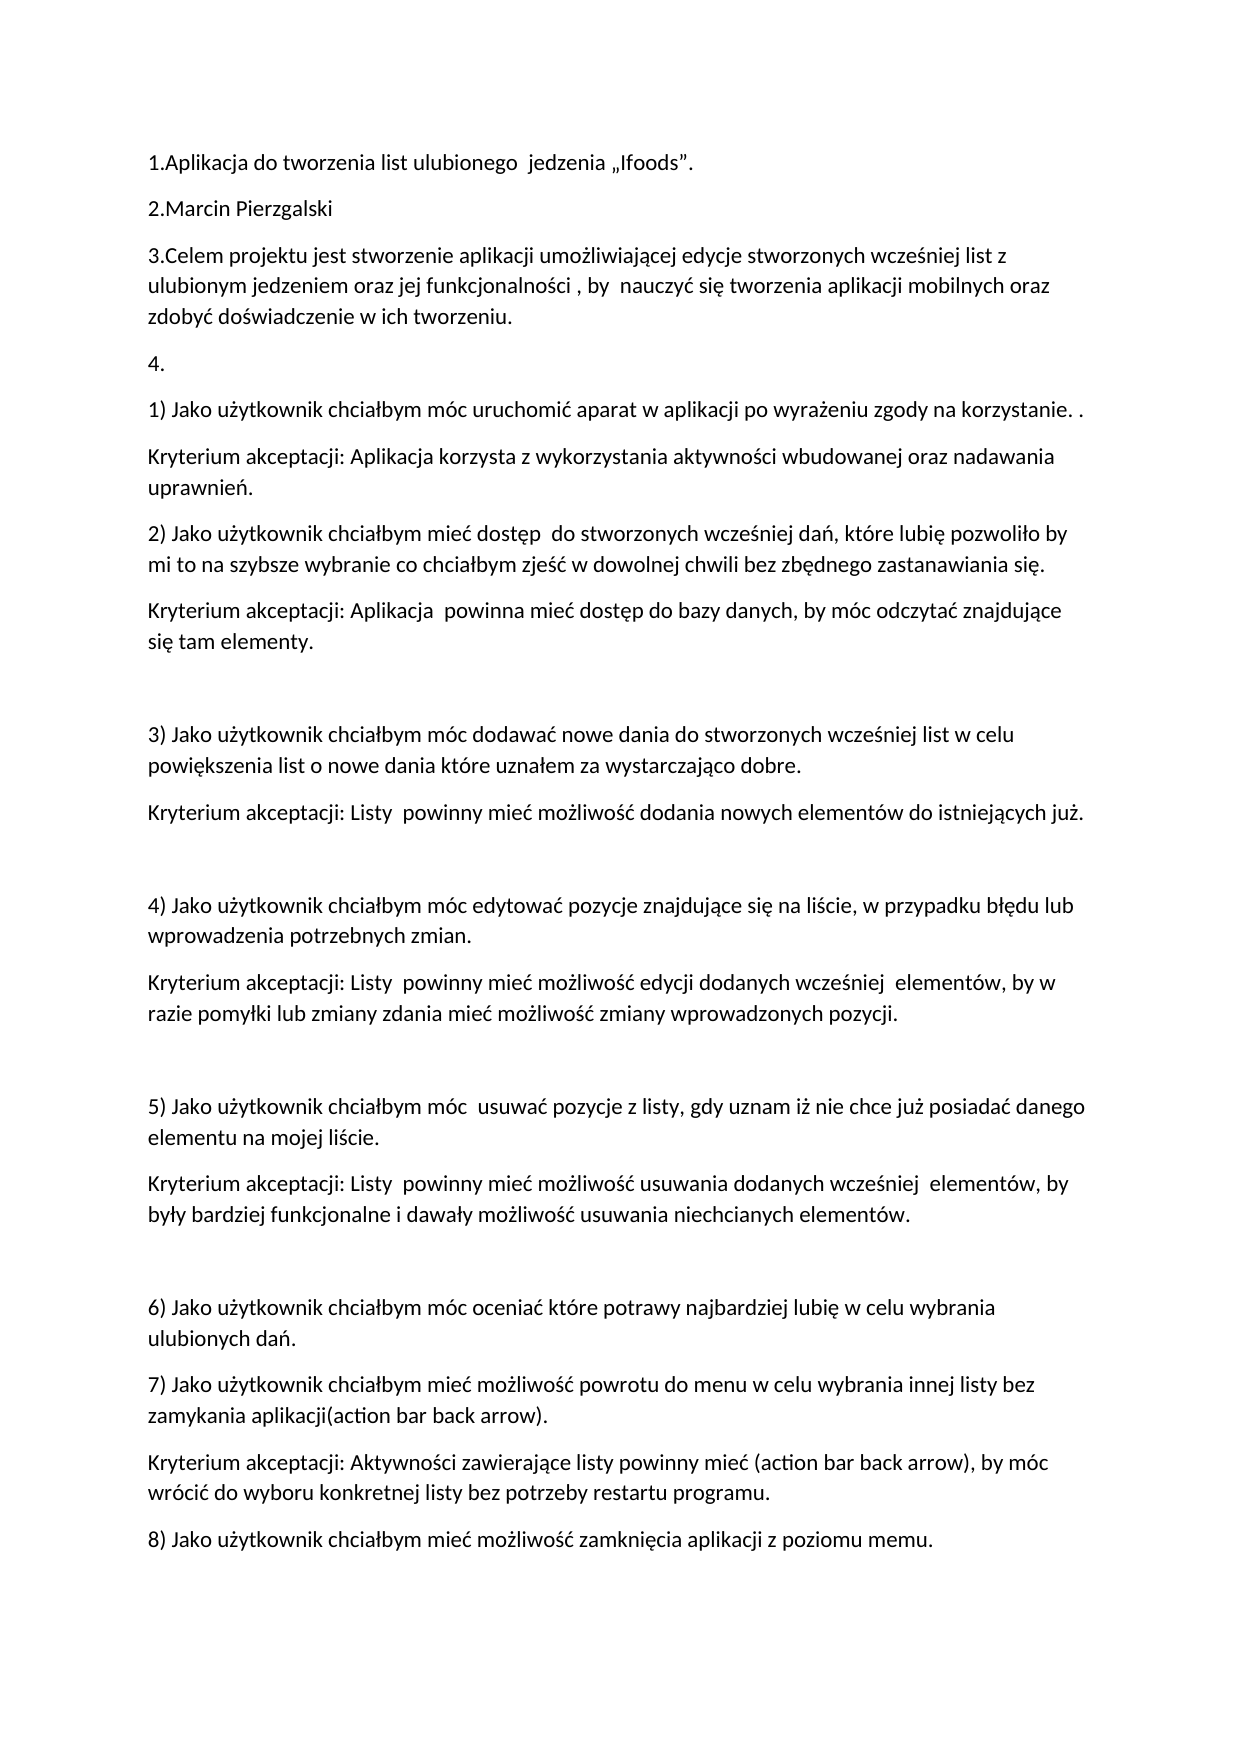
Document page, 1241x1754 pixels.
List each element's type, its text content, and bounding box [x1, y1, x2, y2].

text 7) Jako użytkownik chciałbym mieć możliwość powrotu do menu w celu wybrania innej listy bez zamykania aplikacji(action bar back arrow). [148, 1371, 1093, 1429]
text 8) Jako użytkownik chciałbym mieć możliwość zamknięcia aplikacji z poziomu memu. [148, 1525, 1093, 1553]
text 2) Jako użytkownik chciałbym mieć dostęp do stworzonych wcześniej dań, które lubię pozwoliło by mi to na szybsze wybranie co chciałbym zjeść w dowolnej chwili bez zbędnego zastanawiania się. [148, 519, 1093, 578]
text Kryterium akceptacji: Aplikacja korzysta z wykorzystania aktywności wbudowanej oraz nadawania uprawnień. [148, 442, 1093, 501]
text Kryterium akceptacji: Listy powinny mieć możliwość usuwania dodanych wcześniej elementów, by były bardziej funkcjonalne i dawały możliwość usuwania niechcianych elementów. [148, 1169, 1093, 1228]
text Kryterium akceptacji: Listy powinny mieć możliwość dodania nowych elementów do istniejących już. [148, 798, 1093, 826]
text Kryterium akceptacji: Listy powinny mieć możliwość edycji dodanych wcześniej elementów, by w razie pomyłki lub zmiany zdania mieć możliwość zmiany wprowadzonych pozycji. [148, 968, 1093, 1027]
text 2.Marcin Pierzgalski [148, 194, 1093, 222]
text 1.Aplikacja do tworzenia list ulubionego jedzenia „Ifoods”. [148, 148, 1093, 176]
text 3.Celem projektu jest stworzenie aplikacji umożliwiającej edycje stworzonych wcześniej list z ulubionym jedzeniem oraz jej funkcjonalności , by nauczyć się tworzenia aplikacji mobilnych oraz zdobyć doświadczenie w ich tworzeniu. [148, 241, 1093, 330]
text 1) Jako użytkownik chciałbym móc uruchomić aparat w aplikacji po wyrażeniu zgody na korzystanie. . [148, 396, 1093, 423]
text Kryterium akceptacji: Aktywności zawierające listy powinny mieć (action bar back arrow), by móc wrócić do wyboru konkretnej listy bez potrzeby restartu programu. [148, 1448, 1093, 1506]
text Kryterium akceptacji: Aplikacja powinna mieć dostęp do bazy danych, by móc odczytać znajdujące się tam elementy. [148, 597, 1093, 655]
text 4) Jako użytkownik chciałbym móc edytować pozycje znajdujące się na liście, w przypadku błędu lub wprowadzenia potrzebnych zmian. [148, 891, 1093, 949]
text 5) Jako użytkownik chciałbym móc usuwać pozycje z listy, gdy uznam iż nie chce już posiadać danego elementu na mojej liście. [148, 1092, 1093, 1151]
text 4. [148, 349, 1093, 377]
text 6) Jako użytkownik chciałbym móc oceniać które potrawy najbardziej lubię w celu wybrania ulubionych dań. [148, 1293, 1093, 1352]
text 3) Jako użytkownik chciałbym móc dodawać nowe dania do stworzonych wcześniej list w celu powiększenia list o nowe dania które uznałem za wystarczająco dobre. [148, 721, 1093, 779]
